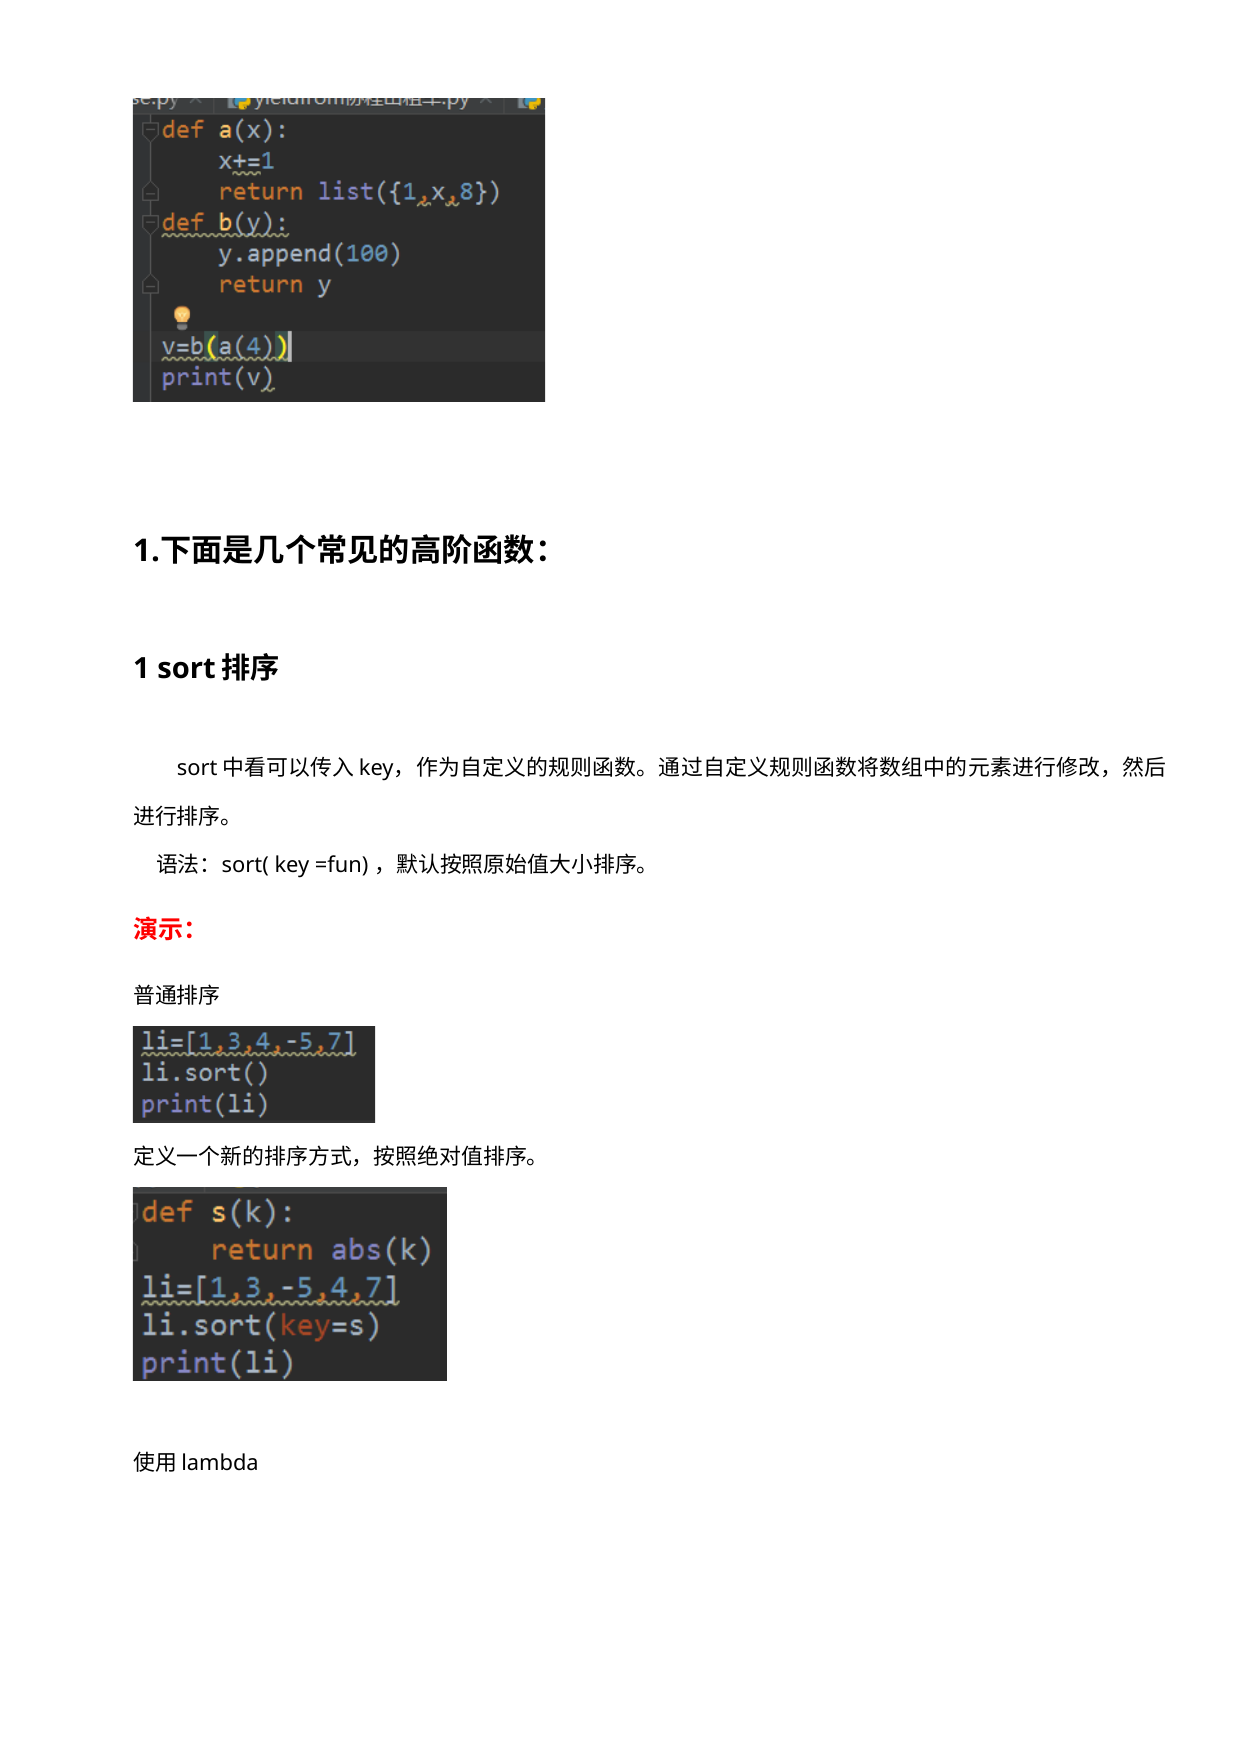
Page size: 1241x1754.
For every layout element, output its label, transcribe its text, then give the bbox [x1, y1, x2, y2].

text sort中看可以传入key，作为自定义的规则函数。通过自定义规则函数将数组中的元素进行修改，然后进行排序。 [133, 749, 1167, 831]
text 语法：sort( key =fun) ，默认按照原始值大小排序。 [133, 847, 1167, 879]
picture [132, 98, 546, 402]
text 使用lambda [133, 1444, 1167, 1477]
subtitle 1.下面是几个常见的高阶函数： [133, 515, 1167, 580]
picture [132, 1026, 376, 1123]
picture [132, 1187, 447, 1381]
text 定义一个新的排序方式，按照绝对值排序。 [133, 1139, 1167, 1171]
text 普通排序 [133, 978, 1167, 1011]
text 演示： [133, 895, 1167, 960]
subtitle 1 sort排序 [133, 633, 1167, 698]
